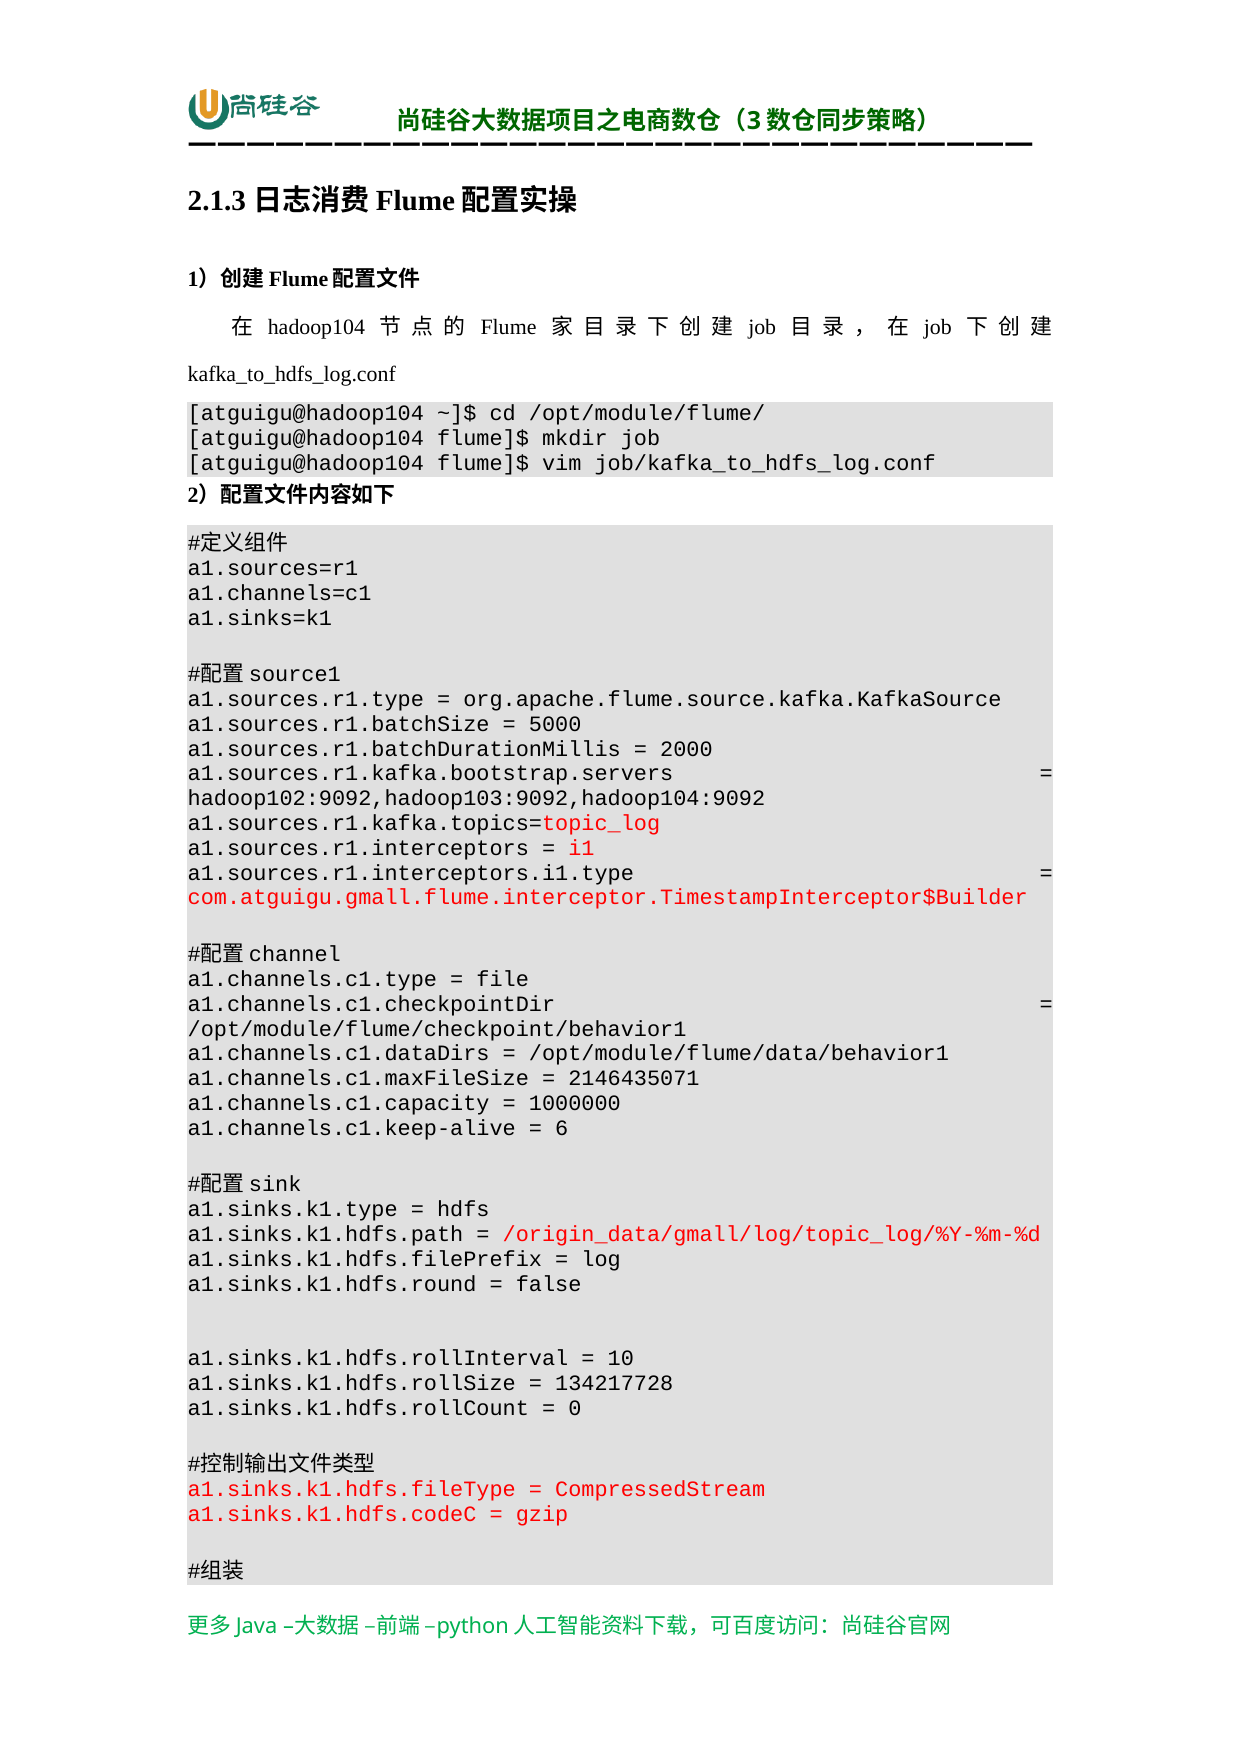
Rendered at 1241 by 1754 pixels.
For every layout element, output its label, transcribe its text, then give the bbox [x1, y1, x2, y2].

text a1.sinks.k1.hdfs.rollInterval = 10 [187, 1347, 1053, 1372]
text a1.sinks.k1.hdfs.codeC = gzip [187, 1503, 1053, 1528]
text 2）配置文件内容如下 [187, 477, 1053, 509]
text a1.sources.r1.interceptors.i1.type = com.atguigu.gmall.flume.interceptor.TimestampInterceptor$Builder [187, 862, 1053, 911]
text a1.channels=c1 [187, 582, 1053, 607]
text a1.sources.r1.interceptors = i1 [187, 837, 1053, 862]
text [atguigu@hadoop104 ~]$ cd /opt/module/flume/ [187, 402, 1053, 427]
text a1.sources.r1.batchDurationMillis = 2000 [187, 738, 1053, 763]
text a1.sinks.k1.hdfs.rollCount = 0 [187, 1397, 1053, 1422]
text #控制输出文件类型 [187, 1446, 1053, 1478]
text a1.channels.c1.capacity = 1000000 [187, 1092, 1053, 1117]
text a1.sinks=k1 [187, 607, 1053, 631]
text a1.sinks.k1.hdfs.fileType = CompressedStream [187, 1478, 1053, 1503]
text #配置channel [187, 936, 1053, 968]
text a1.sources.r1.batchSize = 5000 [187, 713, 1053, 738]
text a1.sources.r1.kafka.bootstrap.servers = hadoop102:9092,hadoop103:9092,hadoop104:9092 [187, 763, 1053, 812]
text 在hadoop104节点的Flume家目录下创建job目录，在job下创建kafka_to_hdfs_log.conf [187, 308, 1053, 390]
text a1.channels.c1.type = file [187, 968, 1053, 993]
text a1.channels.c1.maxFileSize = 2146435071 [187, 1067, 1053, 1092]
text a1.sinks.k1.hdfs.path = /origin_data/gmall/log/topic_log/%Y-%m-%d [187, 1223, 1053, 1248]
text a1.sinks.k1.type = hdfs [187, 1198, 1053, 1223]
text [atguigu@hadoop104 flume]$ mkdir job [187, 427, 1053, 452]
subtitle 2.1.3 日志消费Flume配置实操 [187, 165, 1053, 230]
text a1.channels.c1.dataDirs = /opt/module/flume/data/behavior1 [187, 1042, 1053, 1067]
text a1.sinks.k1.hdfs.rollSize = 134217728 [187, 1372, 1053, 1397]
text a1.sources.r1.type = org.apache.flume.source.kafka.KafkaSource [187, 688, 1053, 713]
picture [187, 88, 320, 130]
text #配置sink [187, 1166, 1053, 1198]
text a1.sinks.k1.hdfs.round = false [187, 1273, 1053, 1298]
text a1.sources=r1 [187, 557, 1053, 582]
text a1.sinks.k1.hdfs.filePrefix = log [187, 1248, 1053, 1273]
text a1.channels.c1.checkpointDir = /opt/module/flume/checkpoint/behavior1 [187, 993, 1053, 1042]
text #组装 [187, 1553, 1053, 1585]
text #配置source1 [187, 656, 1053, 688]
text 1）创建Flume配置文件 [187, 260, 1053, 293]
text a1.channels.c1.keep-alive = 6 [187, 1117, 1053, 1142]
text #定义组件 [187, 525, 1053, 557]
text a1.sources.r1.kafka.topics=topic_log [187, 812, 1053, 837]
text [atguigu@hadoop104 flume]$ vim job/kafka_to_hdfs_log.conf [187, 452, 1053, 477]
